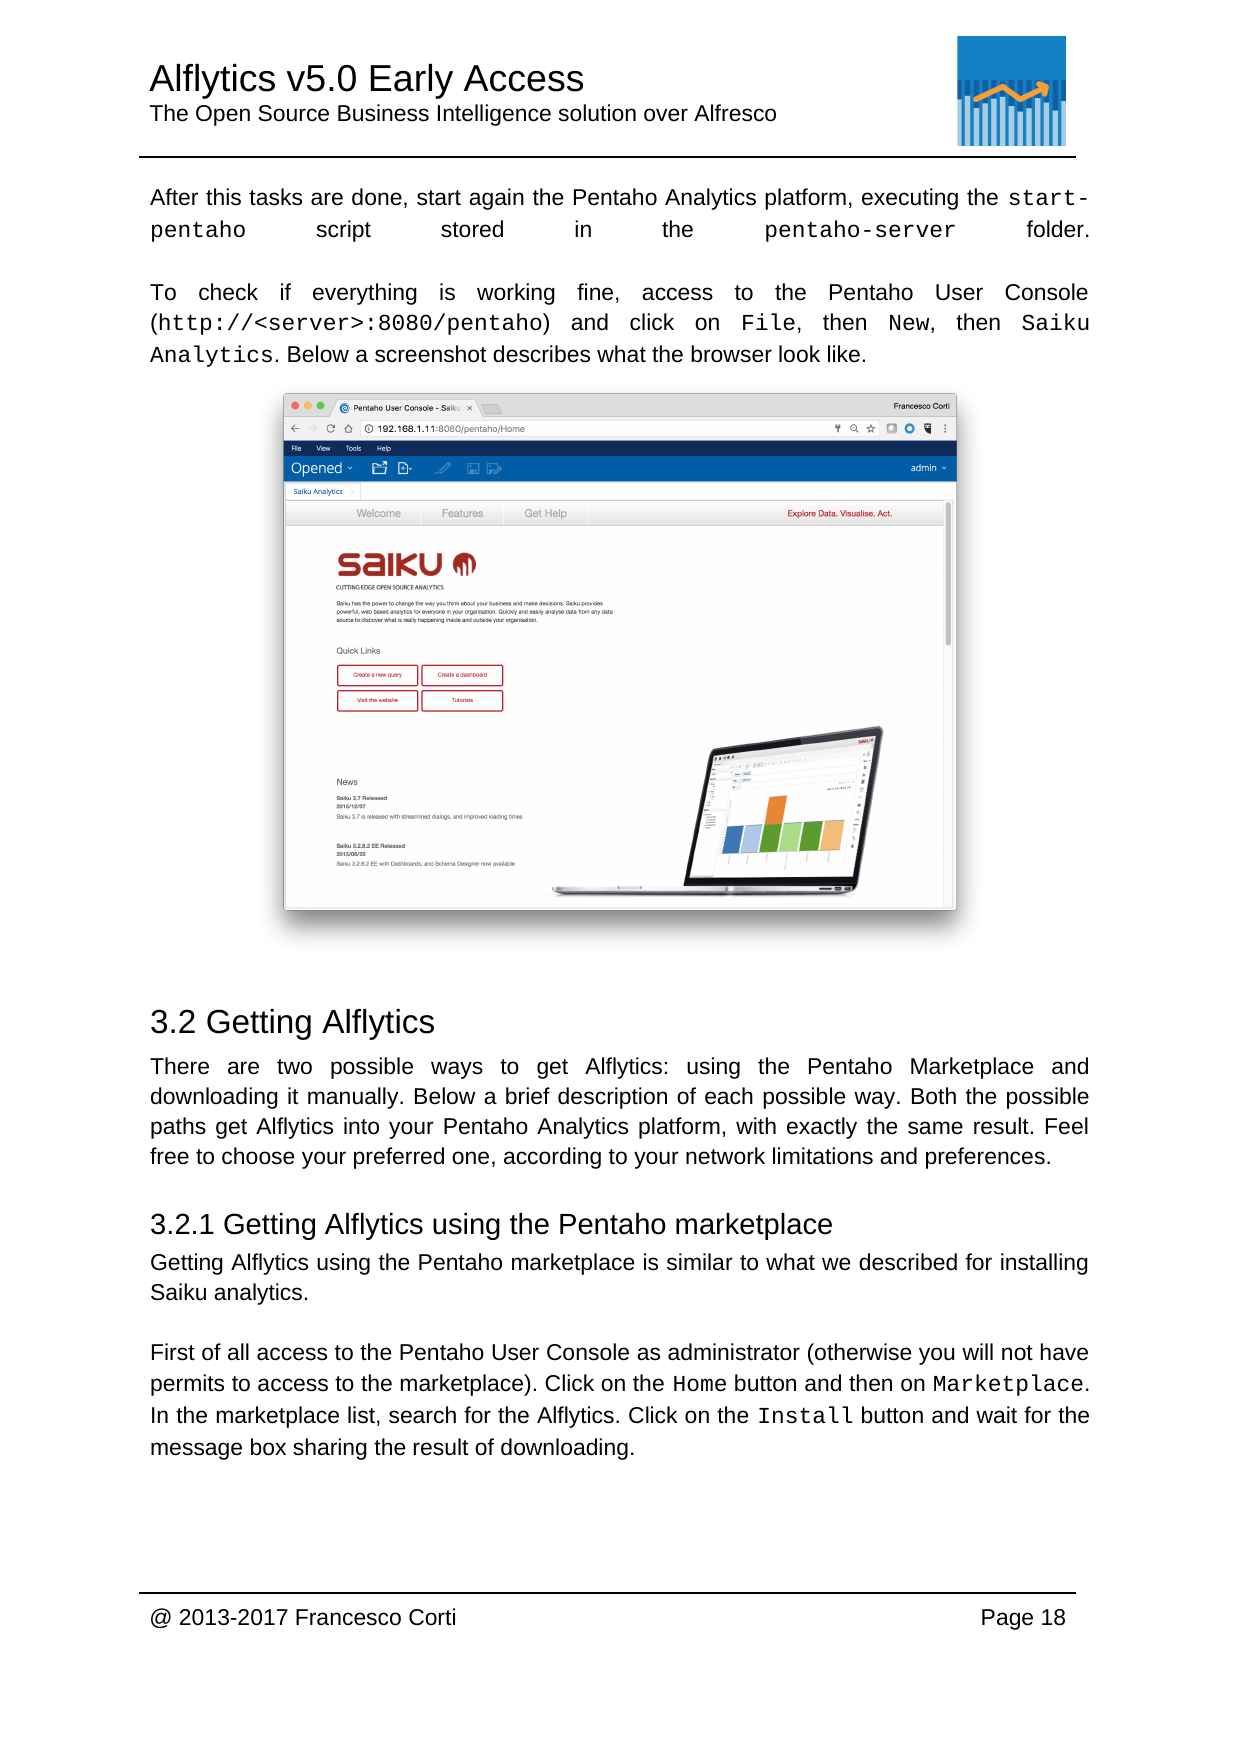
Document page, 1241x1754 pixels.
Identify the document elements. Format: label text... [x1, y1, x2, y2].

picture [957, 36, 1066, 146]
text There are two possible ways to get Alflytics: using the Pentaho Marketplace and downloading it manually. Below a brief description of each possible way. Both the possible paths get Alflytics into your Pentaho Analytics platform, with exactly the same result. Feel free to choose your preferred one, according to your network limitations and preferences. [150, 1053, 1090, 1170]
subtitle 3.2 Getting Alflytics [150, 1002, 1090, 1040]
subtitle 3.2.1 Getting Alflytics using the Pentaho marketplace [150, 1207, 1090, 1240]
text Getting Alflytics using the Pentaho marketplace is similar to what we described for installing Saiku analytics. [150, 1249, 1090, 1305]
text To check if everything is working fine, access to the Pentaho User Console (http://<server>:8080/pentaho) and click on File, then New, then Saiku Analytics. Below a screenshot describes what the browser look like. [150, 279, 1090, 369]
text After this tasks are done, start again the Pentaho Analytics platform, executing the start-pentaho script stored in the pentaho-server folder. [150, 184, 1090, 275]
picture [248, 373, 992, 961]
text First of all access to the Pentaho User Console as administrator (otherwise you will not have permits to access to the marketplace). Click on the Home button and then on Marketplace. In the marketplace list, search for the Alflytics. Click on the Install button and wait for the message box sharing the result of downloading. [150, 1339, 1090, 1460]
